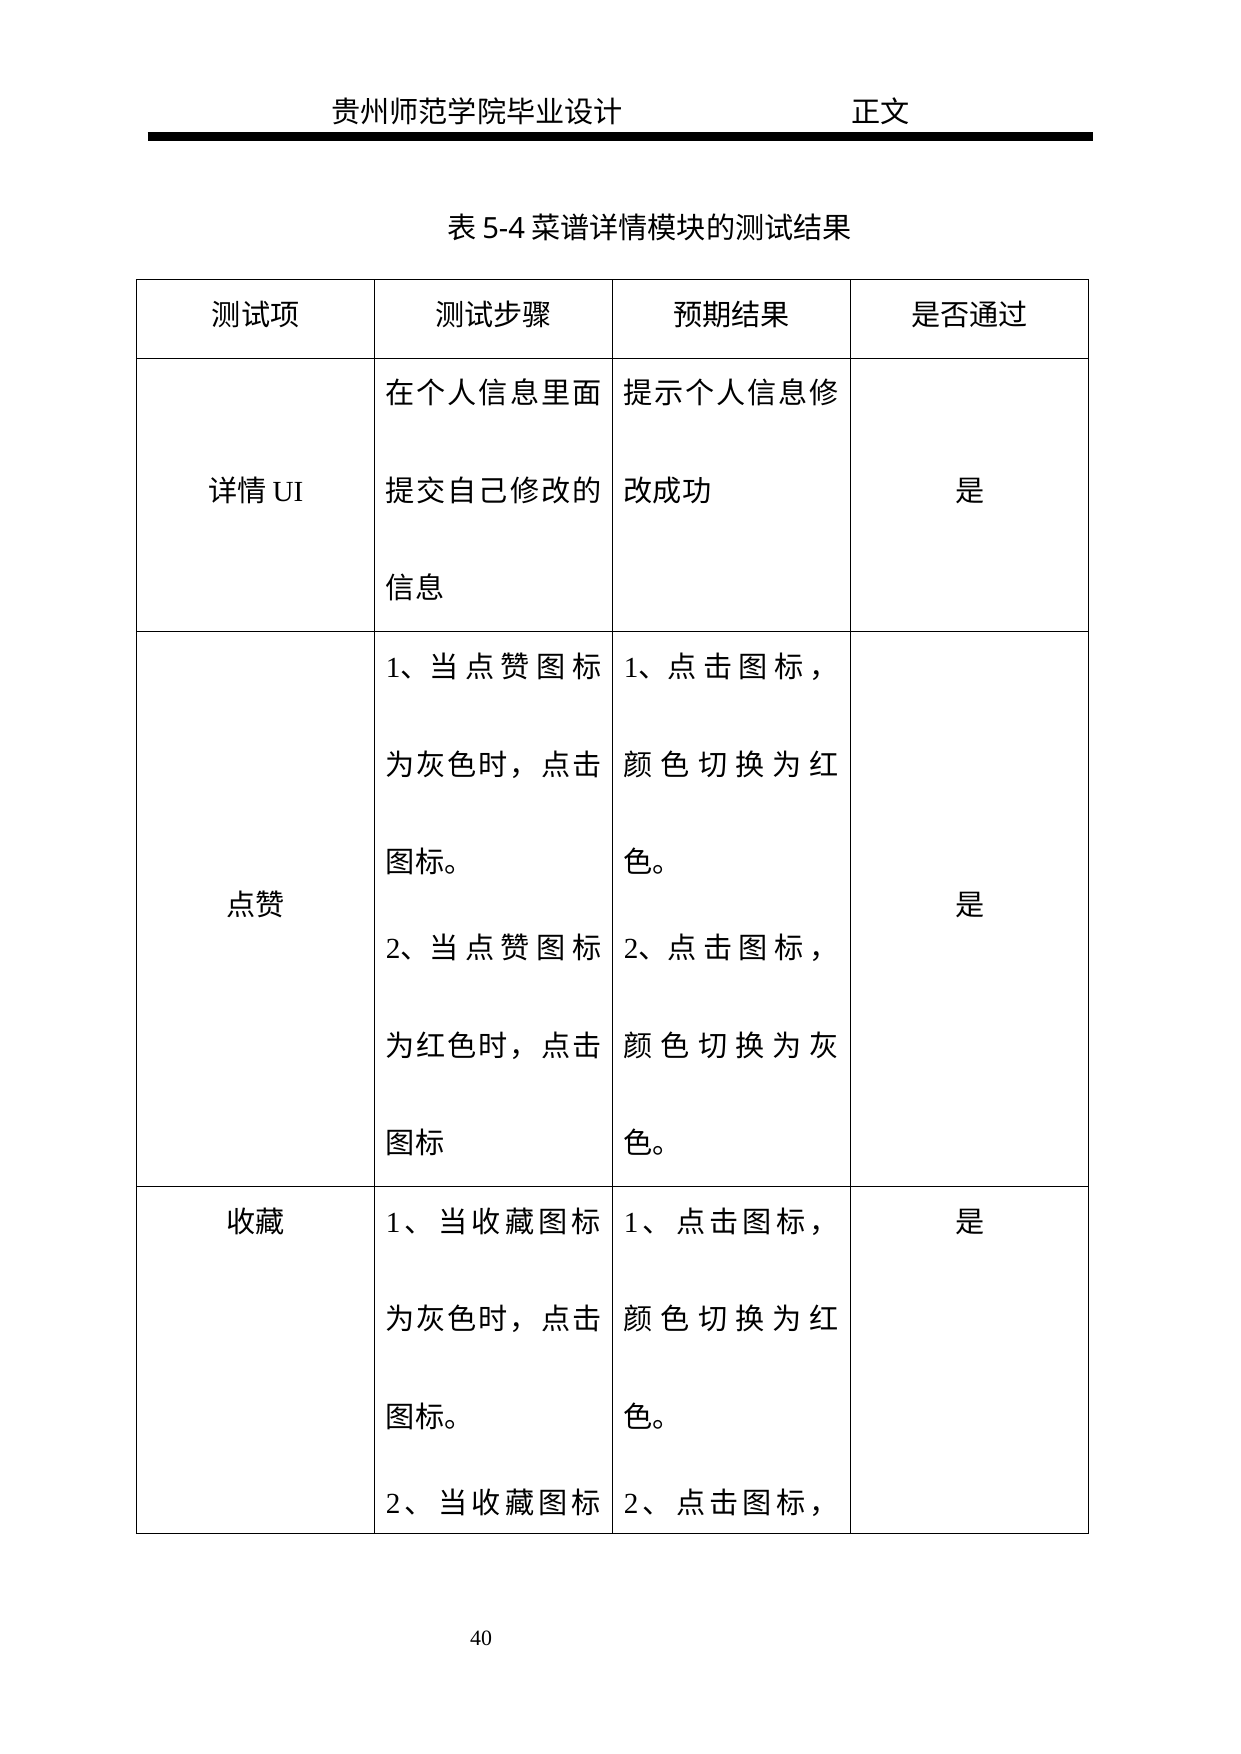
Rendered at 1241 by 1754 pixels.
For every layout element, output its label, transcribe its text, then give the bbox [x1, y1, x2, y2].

table_cell 是 [851, 632, 1088, 1186]
table_header 预期结果 [613, 280, 850, 358]
table_cell 当点赞图标为灰色时，点击图标。 当点赞图标为红色时，点击图标 [375, 632, 612, 1186]
table_header 测试步骤 [375, 280, 612, 358]
table_cell 详情UI [137, 359, 374, 631]
table_header 是否通过 [851, 280, 1088, 358]
table_cell 点击图标，颜色切换为红色。 点击图标，颜色切换为灰色。 [613, 632, 850, 1186]
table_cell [613, 1187, 850, 1533]
table_cell 收藏 [137, 1187, 374, 1533]
table_cell 在个人信息里面提交自己修改的信息 [375, 359, 612, 631]
table_cell 提示个人信息修改成功 [613, 359, 850, 631]
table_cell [375, 1187, 612, 1533]
table_cell 点赞 [137, 632, 374, 1186]
table_header 测试项 [137, 280, 374, 358]
table_cell 是 [851, 1187, 1088, 1533]
text 表5-4菜谱详情模块的测试结果 [148, 193, 1092, 258]
table_cell 是 [851, 359, 1088, 631]
